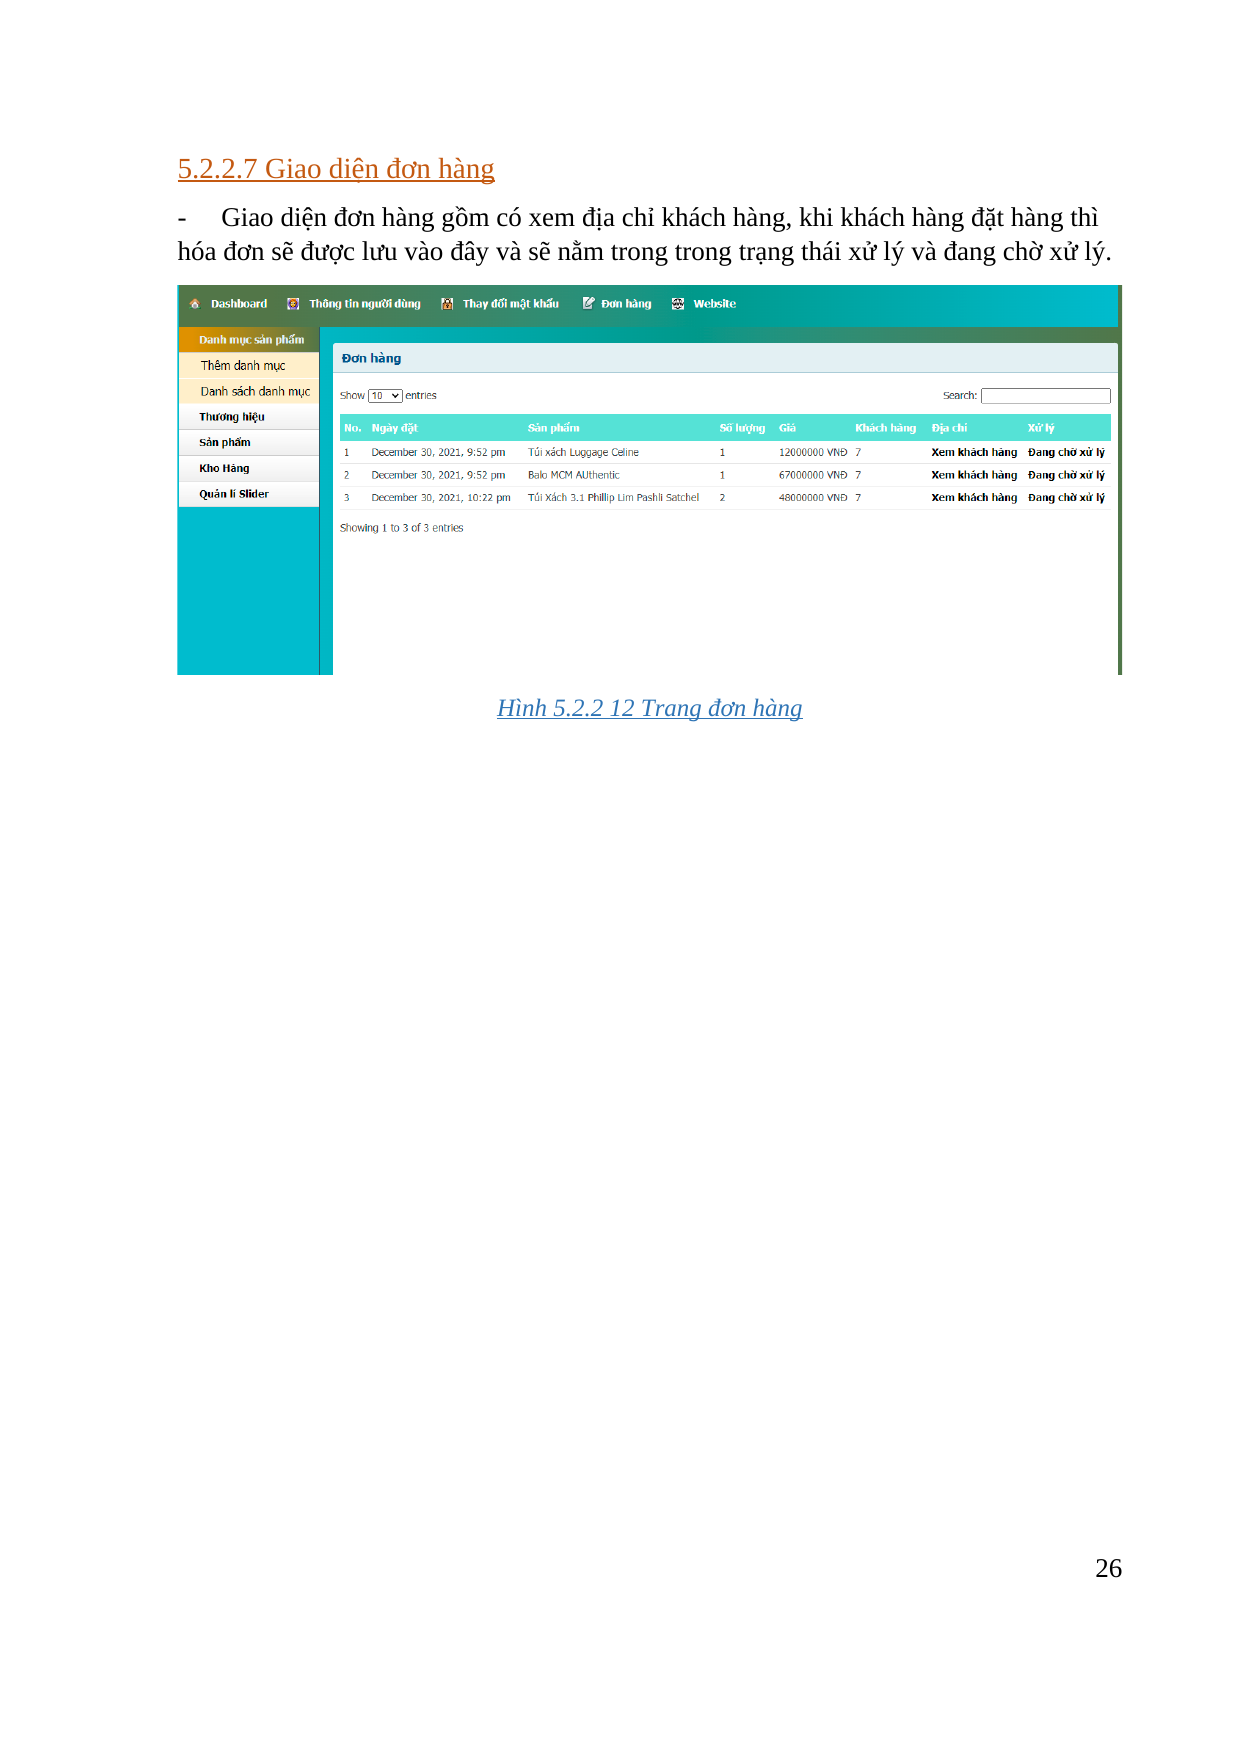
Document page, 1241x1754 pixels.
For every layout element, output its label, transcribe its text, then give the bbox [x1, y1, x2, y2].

subtitle 5.2.2.7 Giao diện đơn hàng [177, 151, 1122, 185]
text - Giao diện đơn hàng gồm có xem địa chỉ khách hàng, khi khách hàng đặt hàng thì hóa đơn sẽ được lưu vào đây và sẽ nằm trong trong trạng thái xử lý và đang chờ xử lý. [177, 201, 1122, 266]
picture [177, 285, 1123, 675]
